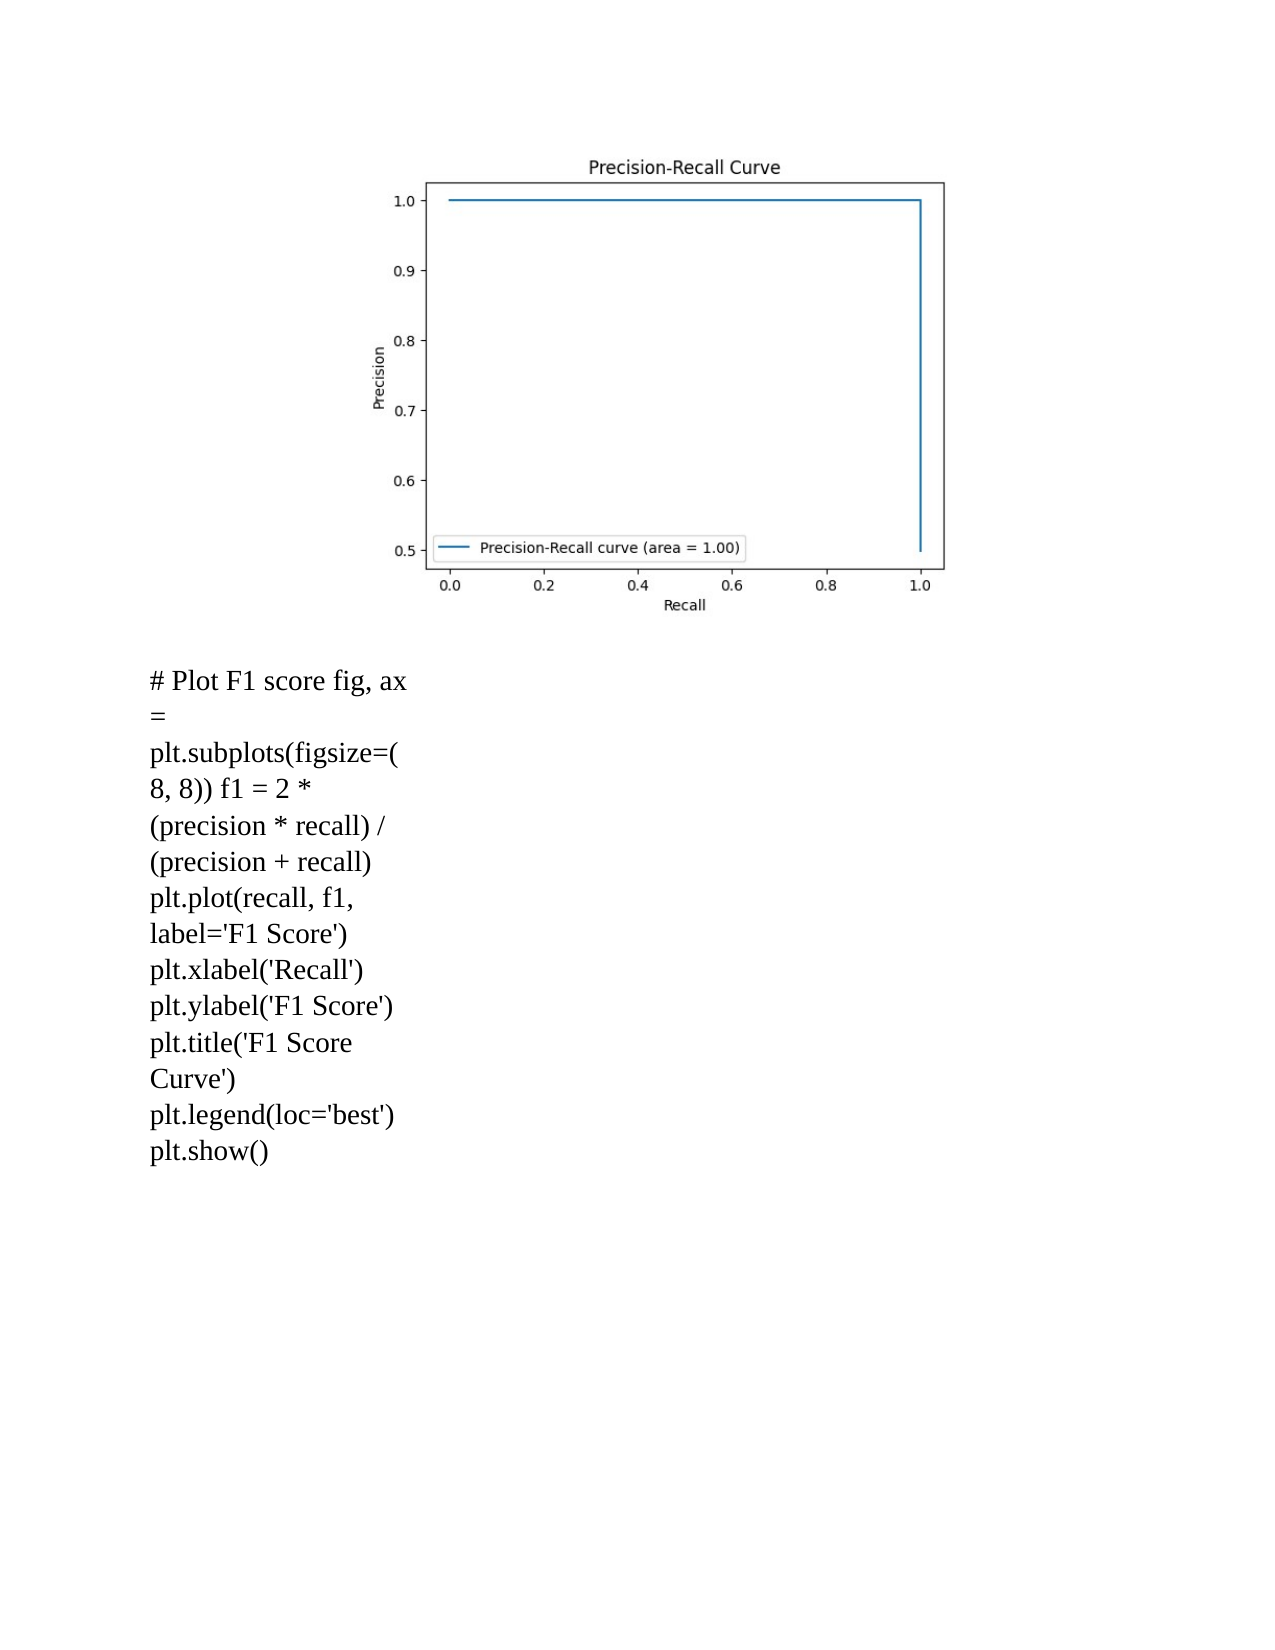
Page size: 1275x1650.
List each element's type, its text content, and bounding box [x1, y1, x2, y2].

text # Plot F1 score fig, ax = plt.subplots(figsize=(8, 8)) f1 = 2 * (precision * recall) / (precision + recall) plt.plot(recall, f1, label='F1 Score') plt.xlabel('Recall') plt.ylabel('F1 Score') plt.title('F1 Score Curve') plt.legend(loc='best') plt.show() [149, 663, 408, 1167]
picture [362, 150, 954, 624]
